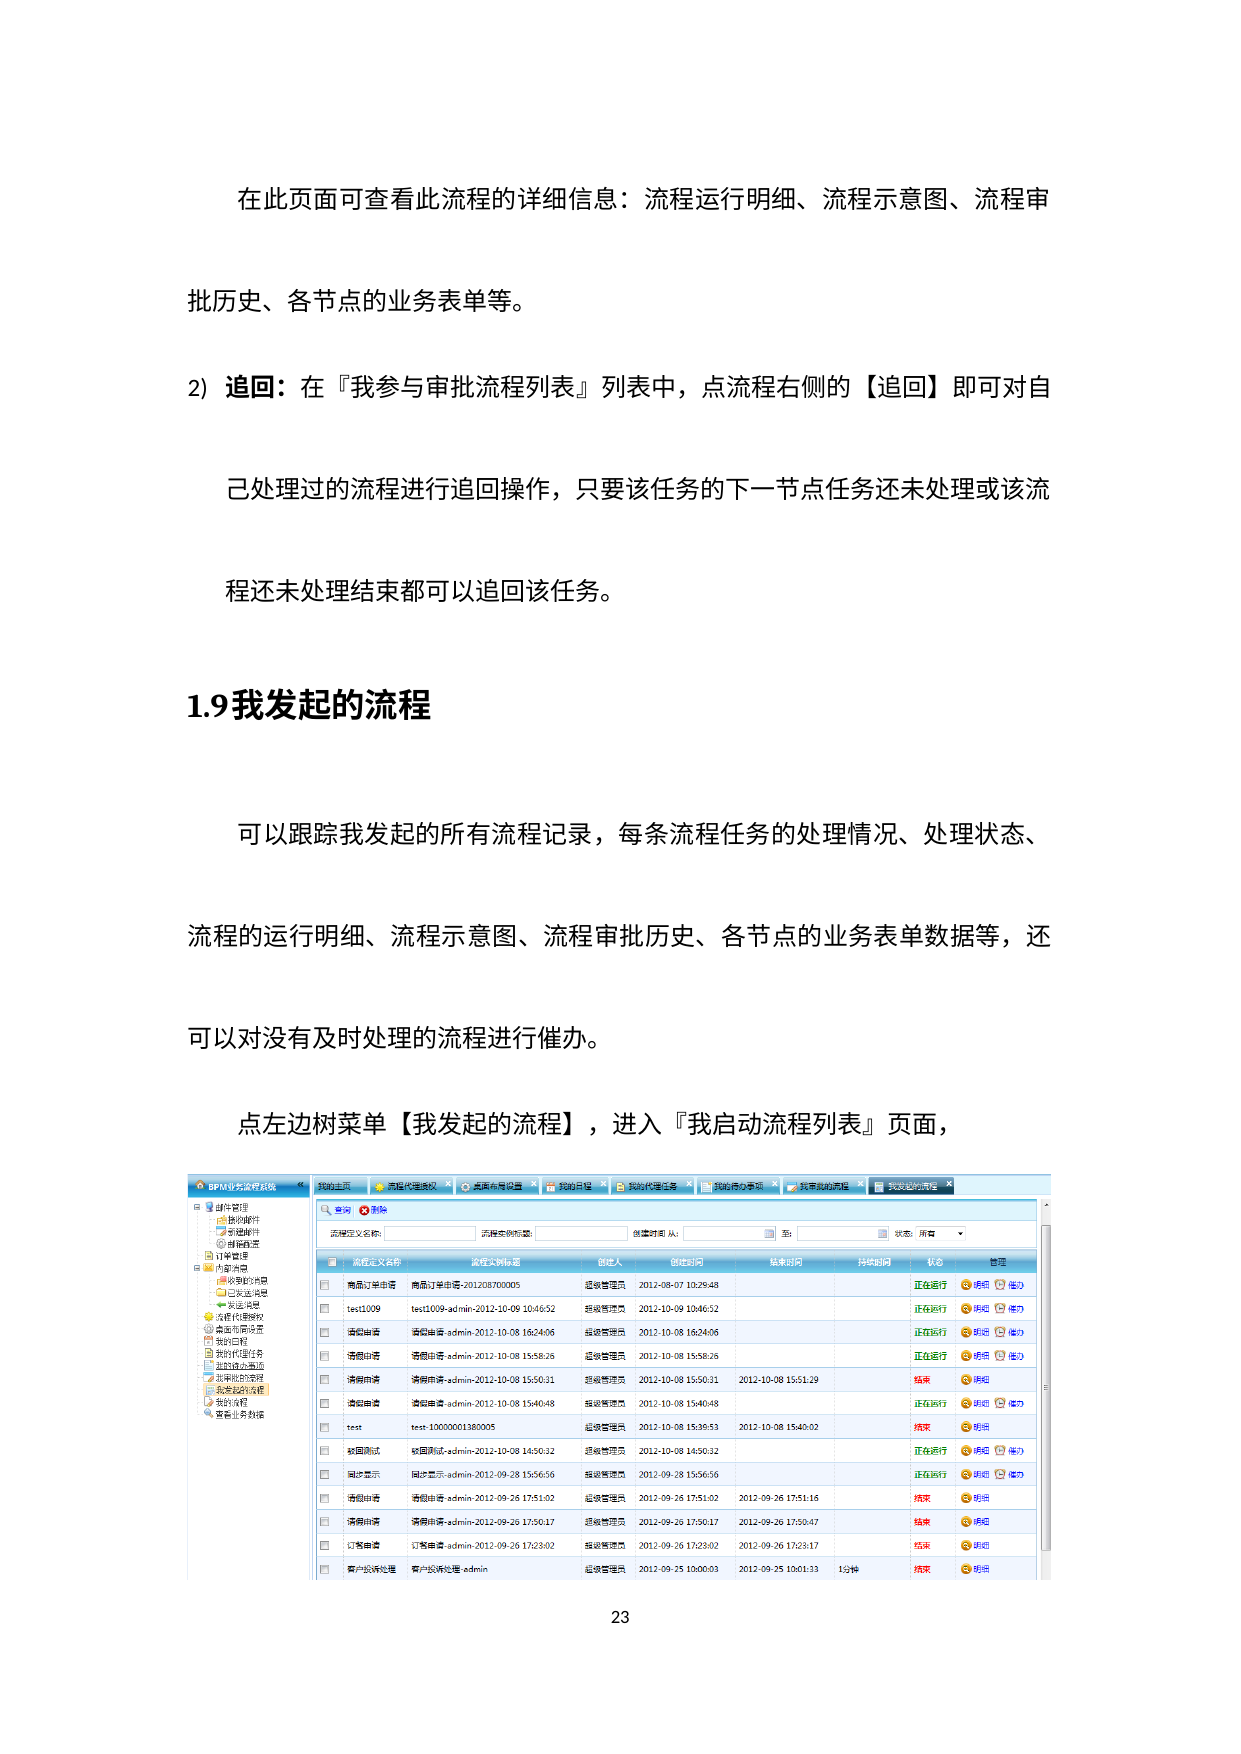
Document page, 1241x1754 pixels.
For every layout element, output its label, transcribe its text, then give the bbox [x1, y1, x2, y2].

text 点左边树菜单【我发起的流程】，进入『我启动流程列表』页面， [187, 1088, 1053, 1156]
list 追回：在『我参与审批流程列表』列表中，点流程右侧的【追回】即可对自己处理过的流程进行追回操作，只要该任务的下一节点任务还未处理或该流程还未处理结束都可以追回该任务。 [187, 352, 1053, 623]
text 在此页面可查看此流程的详细信息：流程运行明细、流程示意图、流程审批历史、各节点的业务表单等。 [187, 164, 1053, 334]
text 可以跟踪我发起的所有流程记录，每条流程任务的处理情况、处理状态、流程的运行明细、流程示意图、流程审批历史、各节点的业务表单数据等，还可以对没有及时处理的流程进行催办。 [187, 799, 1053, 1070]
picture [187, 1174, 1051, 1580]
subtitle 我发起的流程 [187, 669, 1053, 737]
